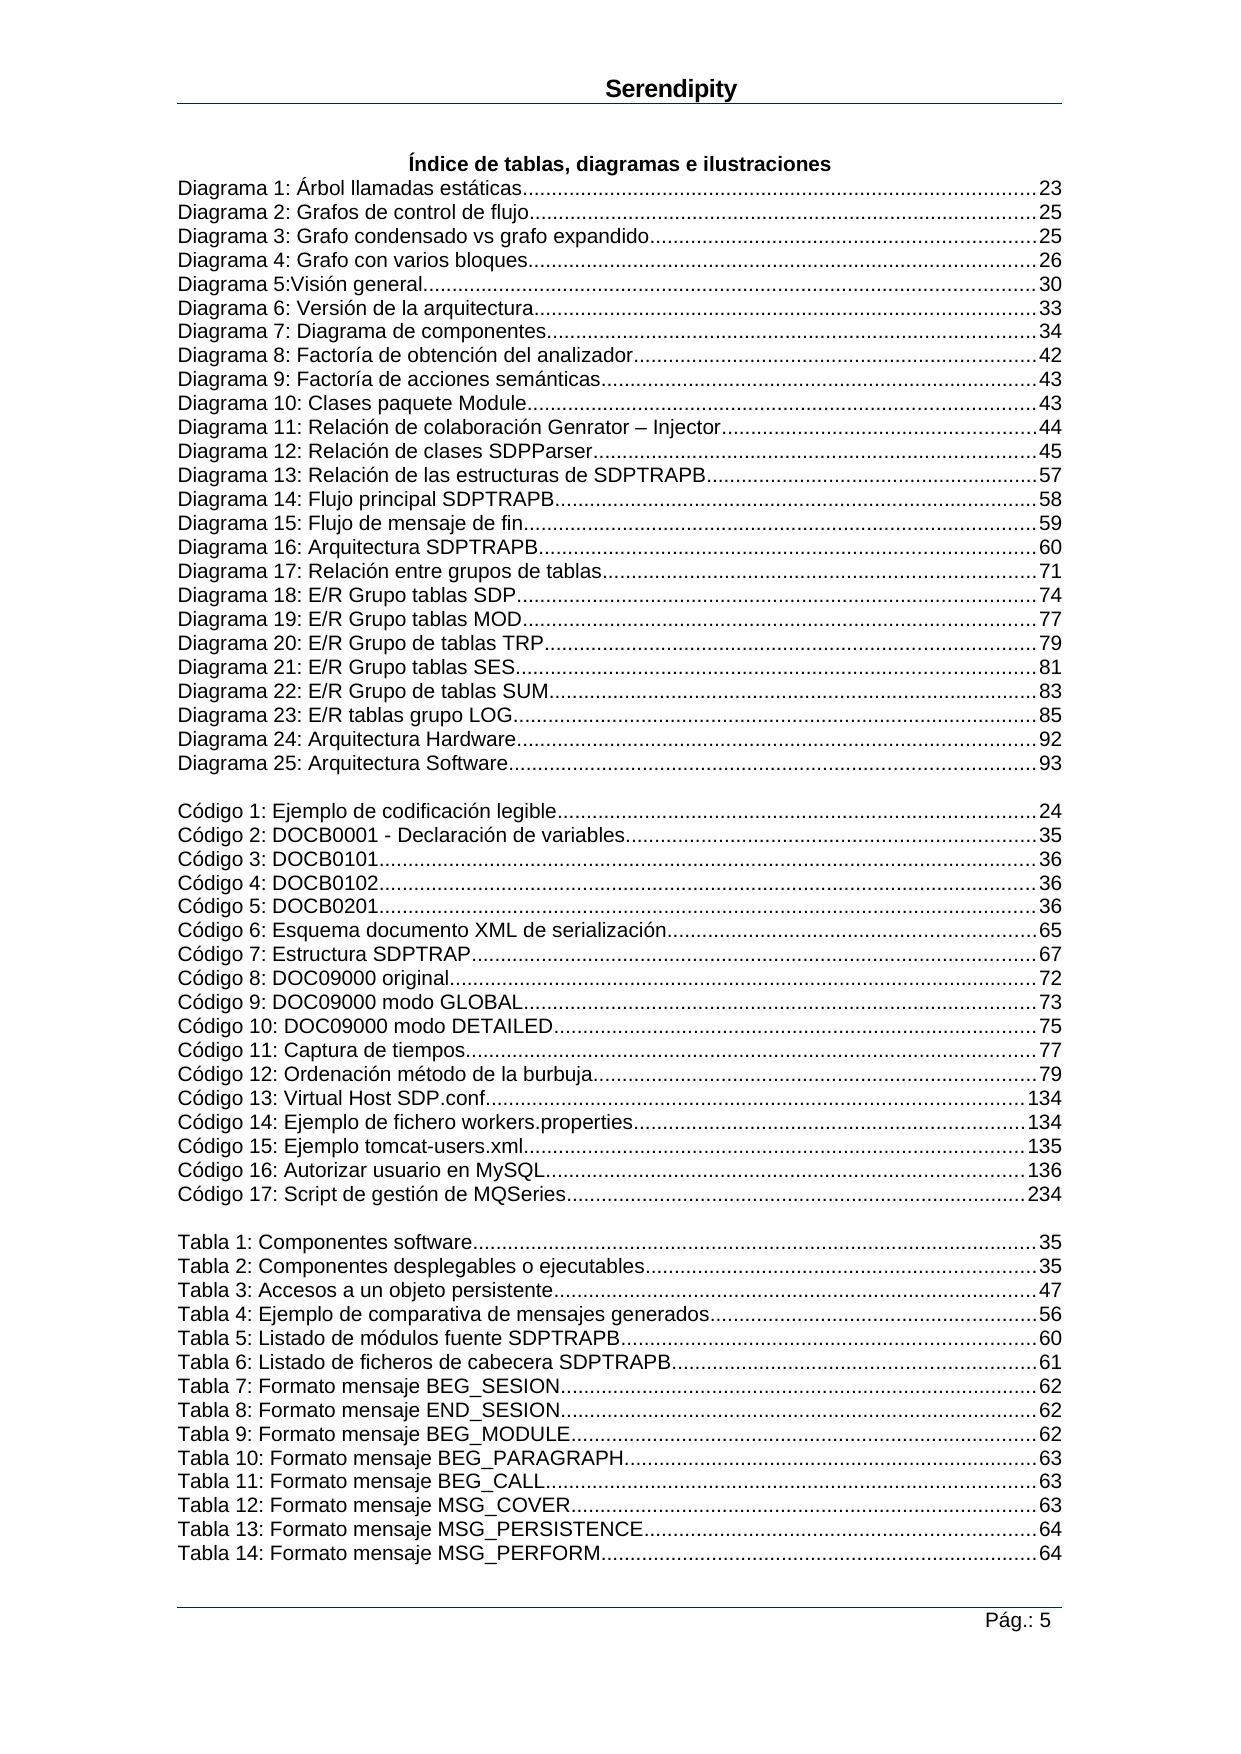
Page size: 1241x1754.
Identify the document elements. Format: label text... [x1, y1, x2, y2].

text Diagrama 12: Relación de clases SDPParser 45 [177, 439, 1063, 463]
text Diagrama 20: E/R Grupo de tablas TRP 79 [177, 631, 1063, 655]
text Tabla 3: Accesos a un objeto persistente 47 [177, 1278, 1063, 1302]
text Diagrama 15: Flujo de mensaje de fin 59 [177, 511, 1063, 535]
text Código 8: DOC09000 original 72 [177, 966, 1063, 990]
text Código 3: DOCB0101 36 [177, 846, 1063, 870]
text Código 12: Ordenación método de la burbuja 79 [177, 1062, 1063, 1086]
text Diagrama 4: Grafo con varios bloques 26 [177, 247, 1063, 271]
text Diagrama 11: Relación de colaboración Genrator – Injector 44 [177, 415, 1063, 439]
text Tabla 9: Formato mensaje BEG_MODULE 62 [177, 1421, 1063, 1445]
text Tabla 4: Ejemplo de comparativa de mensajes generados 56 [177, 1302, 1063, 1326]
text Diagrama 24: Arquitectura Hardware 92 [177, 727, 1063, 751]
text Tabla 6: Listado de ficheros de cabecera SDPTRAPB 61 [177, 1349, 1063, 1373]
text Código 2: DOCB0001 - Declaración de variables 35 [177, 822, 1063, 846]
text Código 9: DOC09000 modo GLOBAL 73 [177, 990, 1063, 1014]
text Tabla 5: Listado de módulos fuente SDPTRAPB 60 [177, 1326, 1063, 1349]
text Diagrama 10: Clases paquete Module 43 [177, 391, 1063, 415]
text Diagrama 3: Grafo condensado vs grafo expandido 25 [177, 223, 1063, 247]
text Diagrama 5:Visión general 30 [177, 271, 1063, 295]
text Código 7: Estructura SDPTRAP 67 [177, 942, 1063, 966]
text Diagrama 17: Relación entre grupos de tablas 71 [177, 559, 1063, 583]
text Tabla 12: Formato mensaje MSG_COVER 63 [177, 1493, 1063, 1517]
text Diagrama 22: E/R Grupo de tablas SUM 83 [177, 679, 1063, 703]
text Tabla 11: Formato mensaje BEG_CALL 63 [177, 1469, 1063, 1493]
text Diagrama 23: E/R tablas grupo LOG 85 [177, 703, 1063, 727]
text Código 15: Ejemplo tomcat-users.xml 135 [177, 1134, 1063, 1158]
text Código 10: DOC09000 modo DETAILED 75 [177, 1014, 1063, 1038]
text Tabla 8: Formato mensaje END_SESION 62 [177, 1397, 1063, 1421]
text Diagrama 13: Relación de las estructuras de SDPTRAPB 57 [177, 463, 1063, 487]
text Diagrama 8: Factoría de obtención del analizador 42 [177, 343, 1063, 367]
text Código 6: Esquema documento XML de serialización 65 [177, 918, 1063, 942]
text Diagrama 7: Diagrama de componentes 34 [177, 319, 1063, 343]
text Índice de tablas, diagramas e ilustraciones [177, 152, 1063, 176]
text Diagrama 18: E/R Grupo tablas SDP 74 [177, 583, 1063, 607]
text Tabla 1: Componentes software 35 [177, 1230, 1063, 1254]
text Diagrama 16: Arquitectura SDPTRAPB 60 [177, 535, 1063, 559]
text Código 13: Virtual Host SDP.conf 134 [177, 1086, 1063, 1110]
text Código 4: DOCB0102 36 [177, 870, 1063, 894]
text Código 11: Captura de tiempos 77 [177, 1038, 1063, 1062]
text Código 16: Autorizar usuario en MySQL 136 [177, 1158, 1063, 1182]
text Diagrama 9: Factoría de acciones semánticas 43 [177, 367, 1063, 391]
text Tabla 14: Formato mensaje MSG_PERFORM 64 [177, 1541, 1063, 1565]
text Código 14: Ejemplo de fichero workers.properties 134 [177, 1110, 1063, 1134]
text Tabla 10: Formato mensaje BEG_PARAGRAPH 63 [177, 1445, 1063, 1469]
text Tabla 2: Componentes desplegables o ejecutables 35 [177, 1254, 1063, 1278]
text Diagrama 1: Árbol llamadas estáticas 23 [177, 176, 1063, 199]
text Diagrama 25: Arquitectura Software 93 [177, 751, 1063, 774]
text Diagrama 2: Grafos de control de flujo 25 [177, 199, 1063, 223]
text Tabla 13: Formato mensaje MSG_PERSISTENCE 64 [177, 1517, 1063, 1541]
text Código 5: DOCB0201 36 [177, 894, 1063, 918]
text Código 17: Script de gestión de MQSeries 234 [177, 1182, 1063, 1206]
text Diagrama 6: Versión de la arquitectura 33 [177, 295, 1063, 319]
text Código 1: Ejemplo de codificación legible 24 [177, 798, 1063, 822]
text Diagrama 21: E/R Grupo tablas SES 81 [177, 655, 1063, 679]
text Diagrama 19: E/R Grupo tablas MOD 77 [177, 607, 1063, 631]
text Diagrama 14: Flujo principal SDPTRAPB 58 [177, 487, 1063, 511]
text Tabla 7: Formato mensaje BEG_SESION 62 [177, 1373, 1063, 1397]
